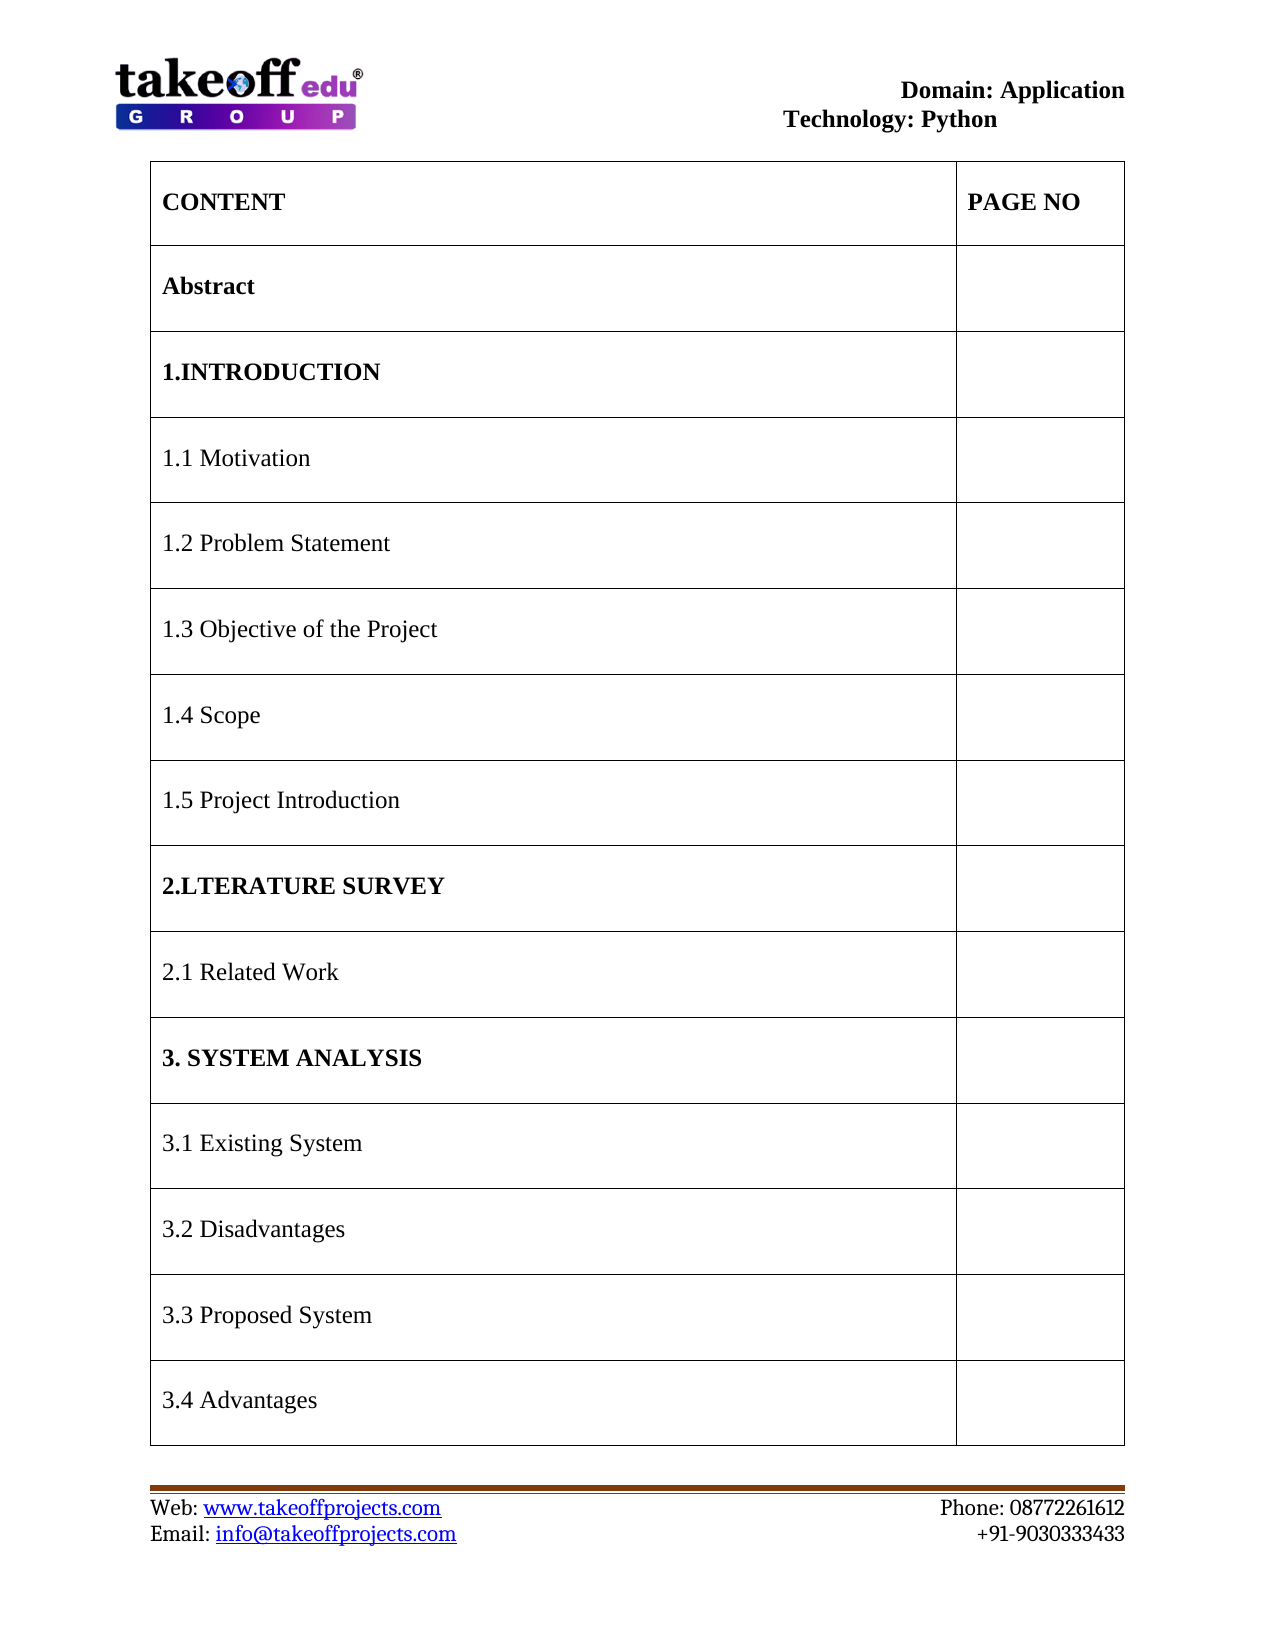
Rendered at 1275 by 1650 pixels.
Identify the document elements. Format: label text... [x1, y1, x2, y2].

table_cell [957, 332, 1124, 417]
table_cell 3.3 Proposed System [151, 1275, 956, 1359]
picture [112, 53, 366, 140]
table_cell 1.4 Scope [151, 675, 956, 759]
table_cell [957, 246, 1124, 331]
table_cell 1.2 Problem Statement [151, 503, 956, 588]
table_cell [957, 1018, 1124, 1102]
table_cell 2.LTERATURE SURVEY [151, 846, 956, 931]
table_header CONTENT [151, 162, 956, 245]
table_cell [957, 503, 1124, 588]
table_cell Abstract [151, 246, 956, 331]
table_cell [957, 761, 1124, 845]
table_cell [957, 1189, 1124, 1274]
table_cell 3.2 Disadvantages [151, 1189, 956, 1274]
table_cell 3.4 Advantages [151, 1361, 956, 1445]
table_cell [957, 1104, 1124, 1188]
table_cell 1.INTRODUCTION [151, 332, 956, 417]
table_cell [957, 675, 1124, 759]
table_cell 1.3 Objective of the Project [151, 589, 956, 674]
table_cell [957, 932, 1124, 1017]
table_cell [957, 1275, 1124, 1359]
table_cell 1.1 Motivation [151, 418, 956, 502]
table_cell [957, 1361, 1124, 1445]
table_cell [957, 846, 1124, 931]
table_cell 3. SYSTEM ANALYSIS [151, 1018, 956, 1102]
table_cell 3.1 Existing System [151, 1104, 956, 1188]
table_cell 1.5 Project Introduction [151, 761, 956, 845]
table_header PAGE NO [957, 162, 1124, 245]
table_cell [957, 589, 1124, 674]
table_cell 2.1 Related Work [151, 932, 956, 1017]
table_cell [957, 418, 1124, 502]
